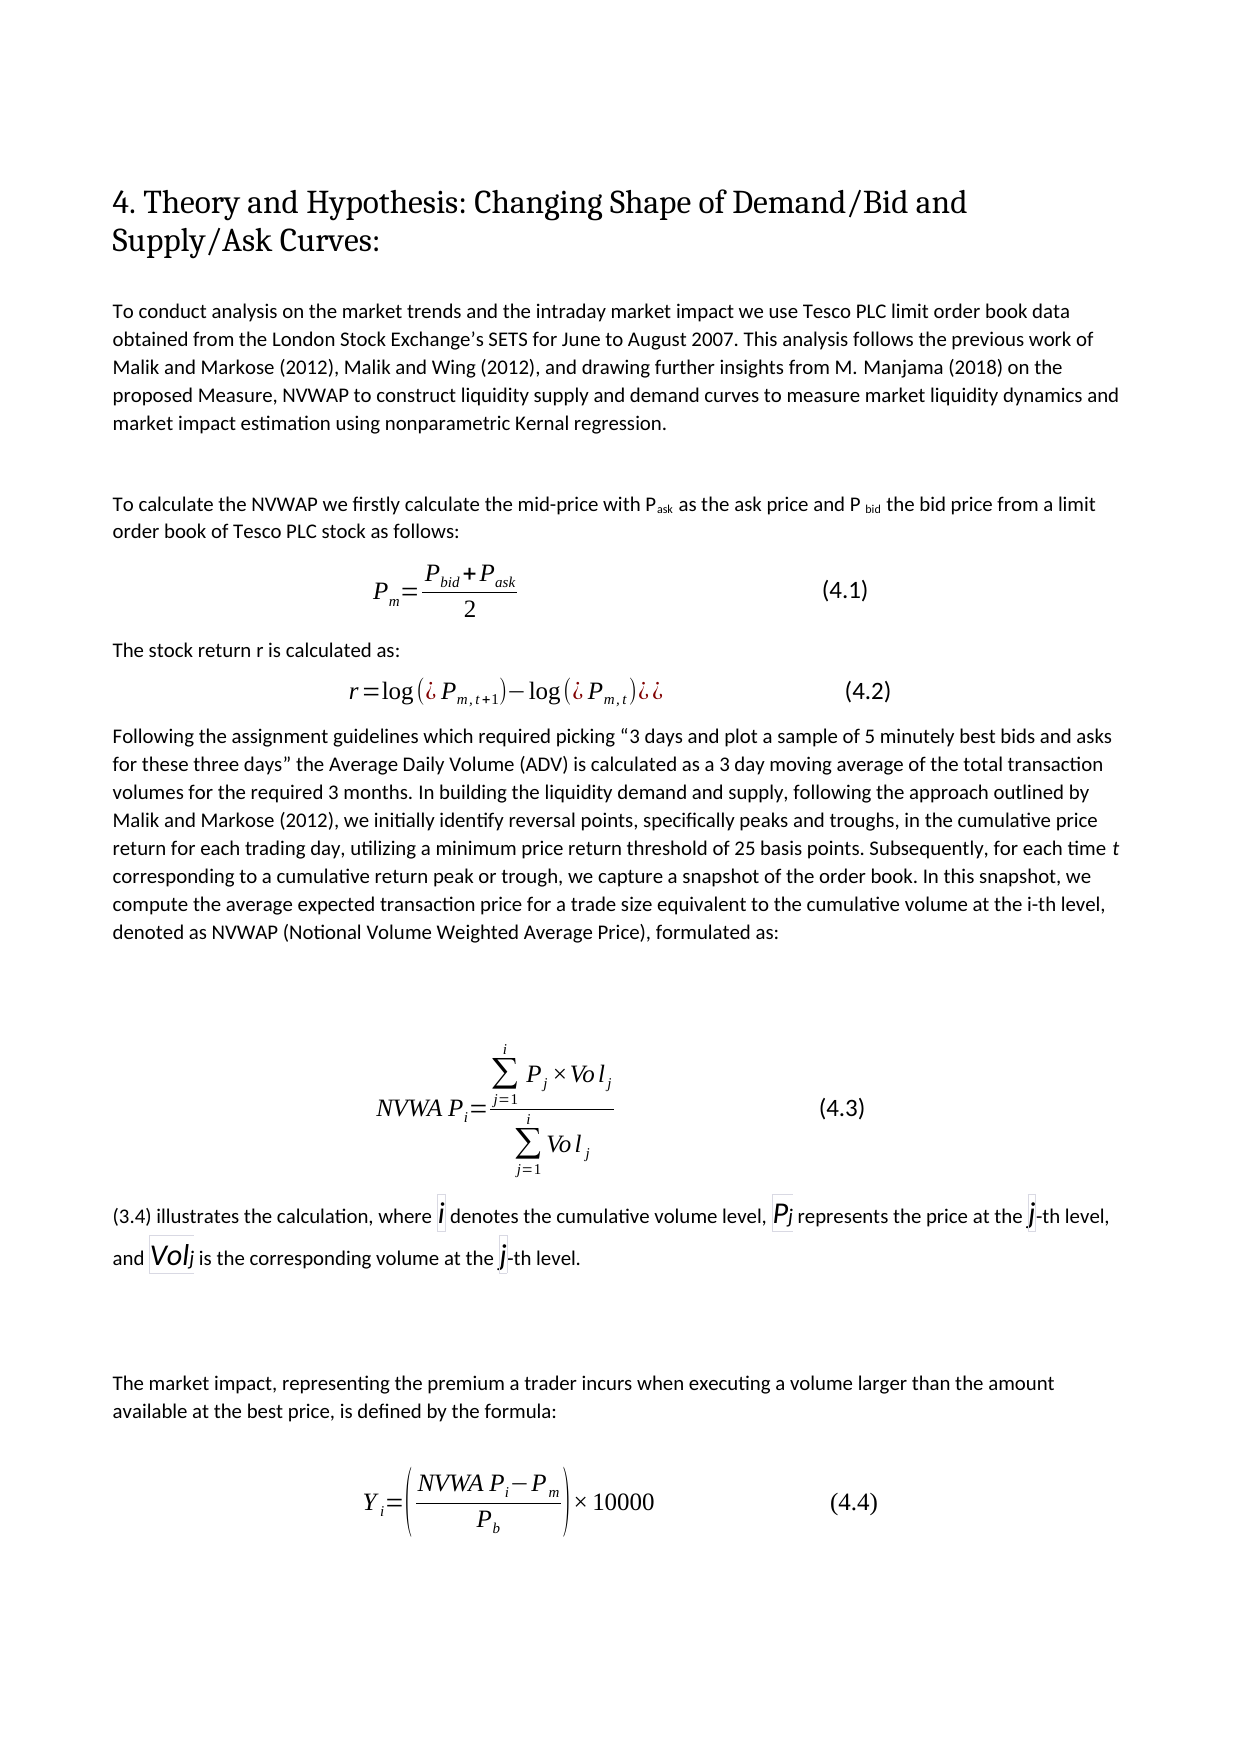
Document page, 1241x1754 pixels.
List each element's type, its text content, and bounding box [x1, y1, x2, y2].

text (4.3) [112, 1040, 1128, 1178]
text (4.2) [112, 676, 1128, 708]
text To calculate the NVWAP we firstly calculate the mid-price with Pask as the ask price and P bid the bid price from a limit order book of Tesco PLC stock as follows: [112, 491, 1128, 544]
text (4.4) [112, 1467, 1128, 1540]
text (4.1) [112, 559, 1128, 622]
subtitle 4. Theory and Hypothesis: Changing Shape of Demand/Bid and Supply/Ask Curves: [112, 183, 1128, 298]
text The stock return r is calculated as: [112, 637, 1128, 663]
text (3.4) illustrates the calculation, where i denotes the cumulative volume level, Pj​ represents the price at the j-th level, and Volj​ is the corresponding volume at the j-th level. [112, 1194, 1128, 1273]
text To conduct analysis on the market trends and the intraday market impact we use Tesco PLC limit order book data obtained from the London Stock Exchange’s SETS for June to August 2007. This analysis follows the previous work of Malik and Markose (2012), Malik and Wing (2012), and drawing further insights from M. Manjama (2018) on the proposed Measure, NVWAP to construct liquidity supply and demand curves to measure market liquidity dynamics and market impact estimation using nonparametric Kernal regression. [112, 298, 1128, 435]
text Following the assignment guidelines which required picking “3 days and plot a sample of 5 minutely best bids and asks for these three days” the Average Daily Volume (ADV) is calculated as a 3 day moving average of the total transaction volumes for the required 3 months. In building the liquidity demand and supply, following the approach outlined by Malik and Markose (2012), we initially identify reversal points, specifically peaks and troughs, in the cumulative price return for each trading day, utilizing a minimum price return threshold of 25 basis points. Subsequently, for each time t corresponding to a cumulative return peak or trough, we capture a snapshot of the order book. In this snapshot, we compute the average expected transaction price for a trade size equivalent to the cumulative volume at the i-th level, denoted as NVWAP (Notional Volume Weighted Average Price), formulated as: [112, 723, 1128, 944]
text The market impact, representing the premium a trader incurs when executing a volume larger than the amount available at the best price, is defined by the formula: [112, 1370, 1128, 1452]
